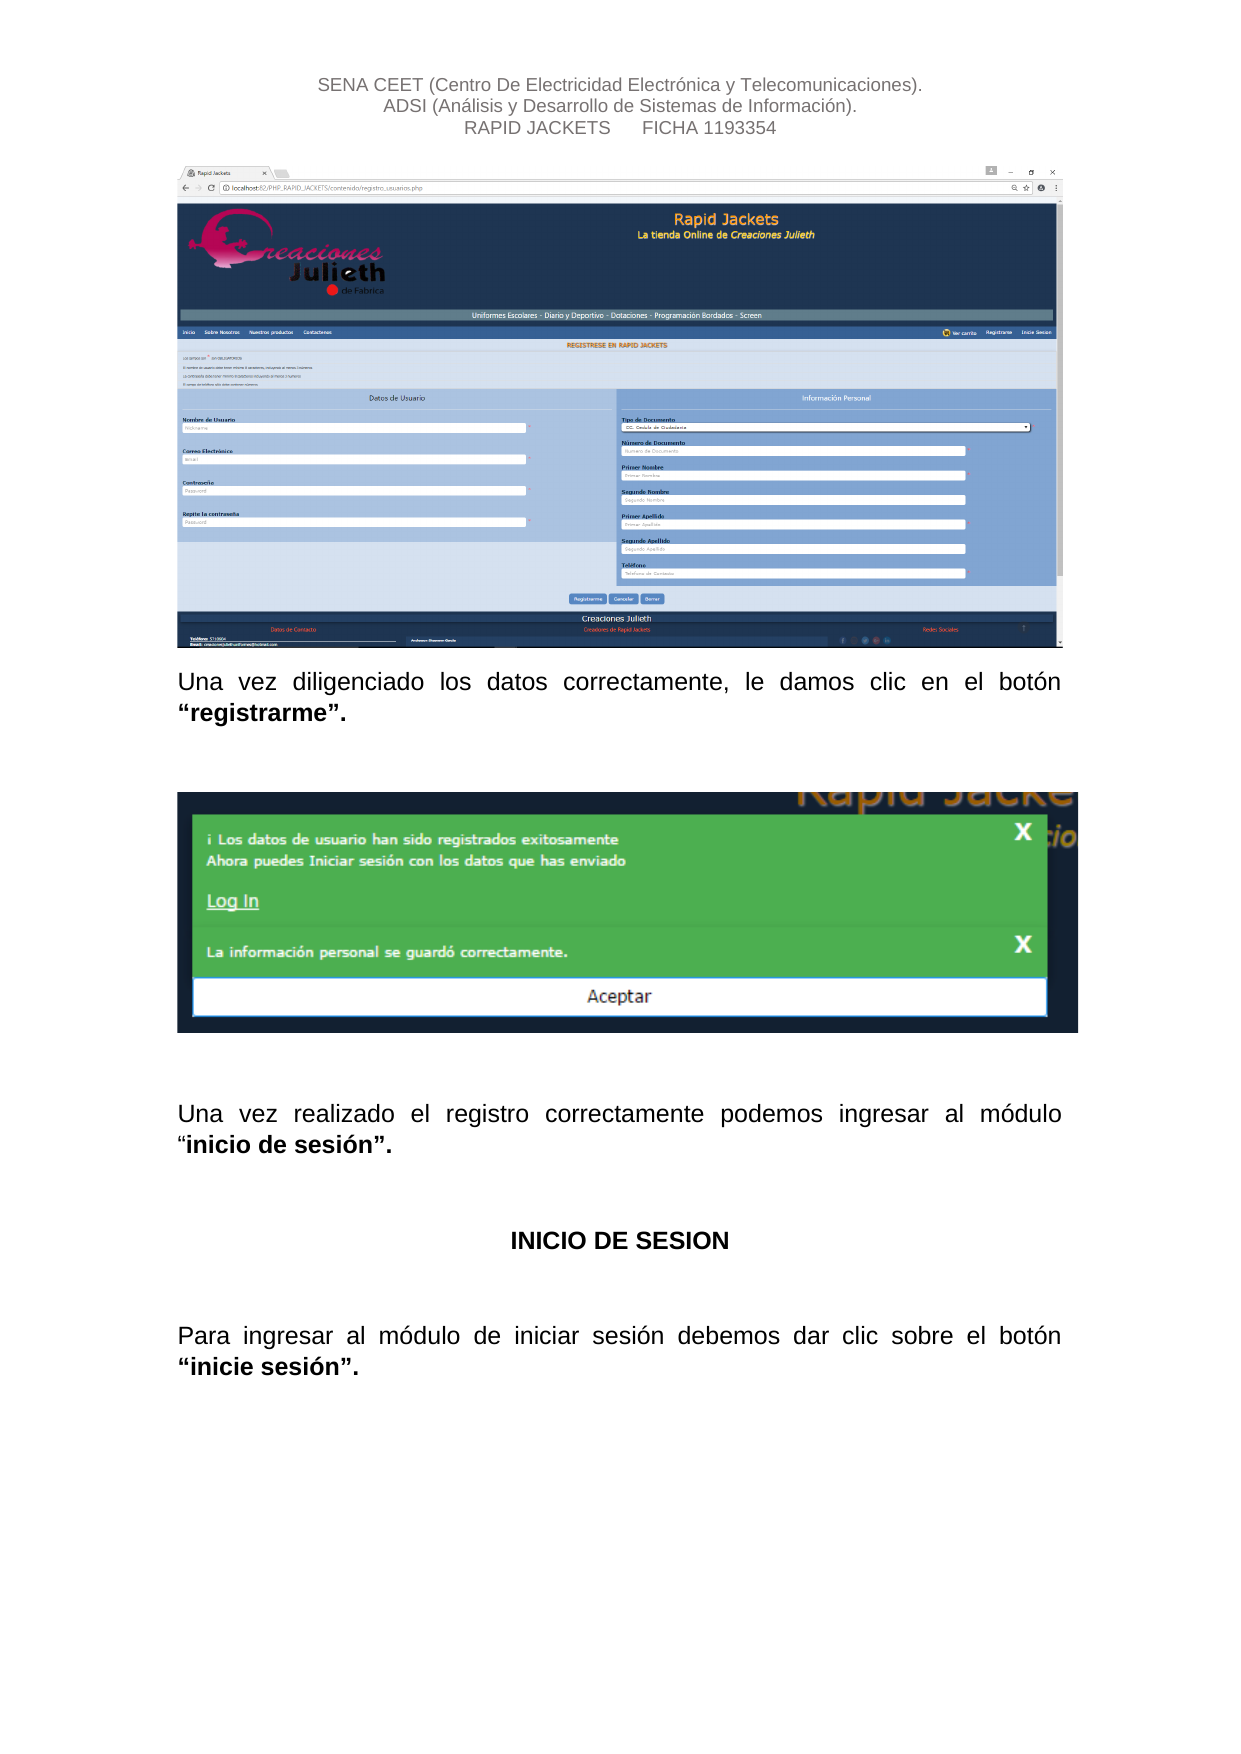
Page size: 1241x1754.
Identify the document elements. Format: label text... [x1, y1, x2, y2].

text Para ingresar al módulo de iniciar sesión debemos dar clic sobre el botón “inicie sesión”. [177, 1321, 1063, 1381]
text INICIO DE SESION [177, 1226, 1063, 1254]
text Una vez realizado el registro correctamente podemos ingresar al módulo “inicio de sesión”. [177, 1099, 1063, 1159]
picture [177, 166, 1063, 648]
picture [177, 792, 1079, 1033]
text Una vez diligenciado los datos correctamente, le damos clic en el botón “registrarme”. [177, 666, 1063, 726]
